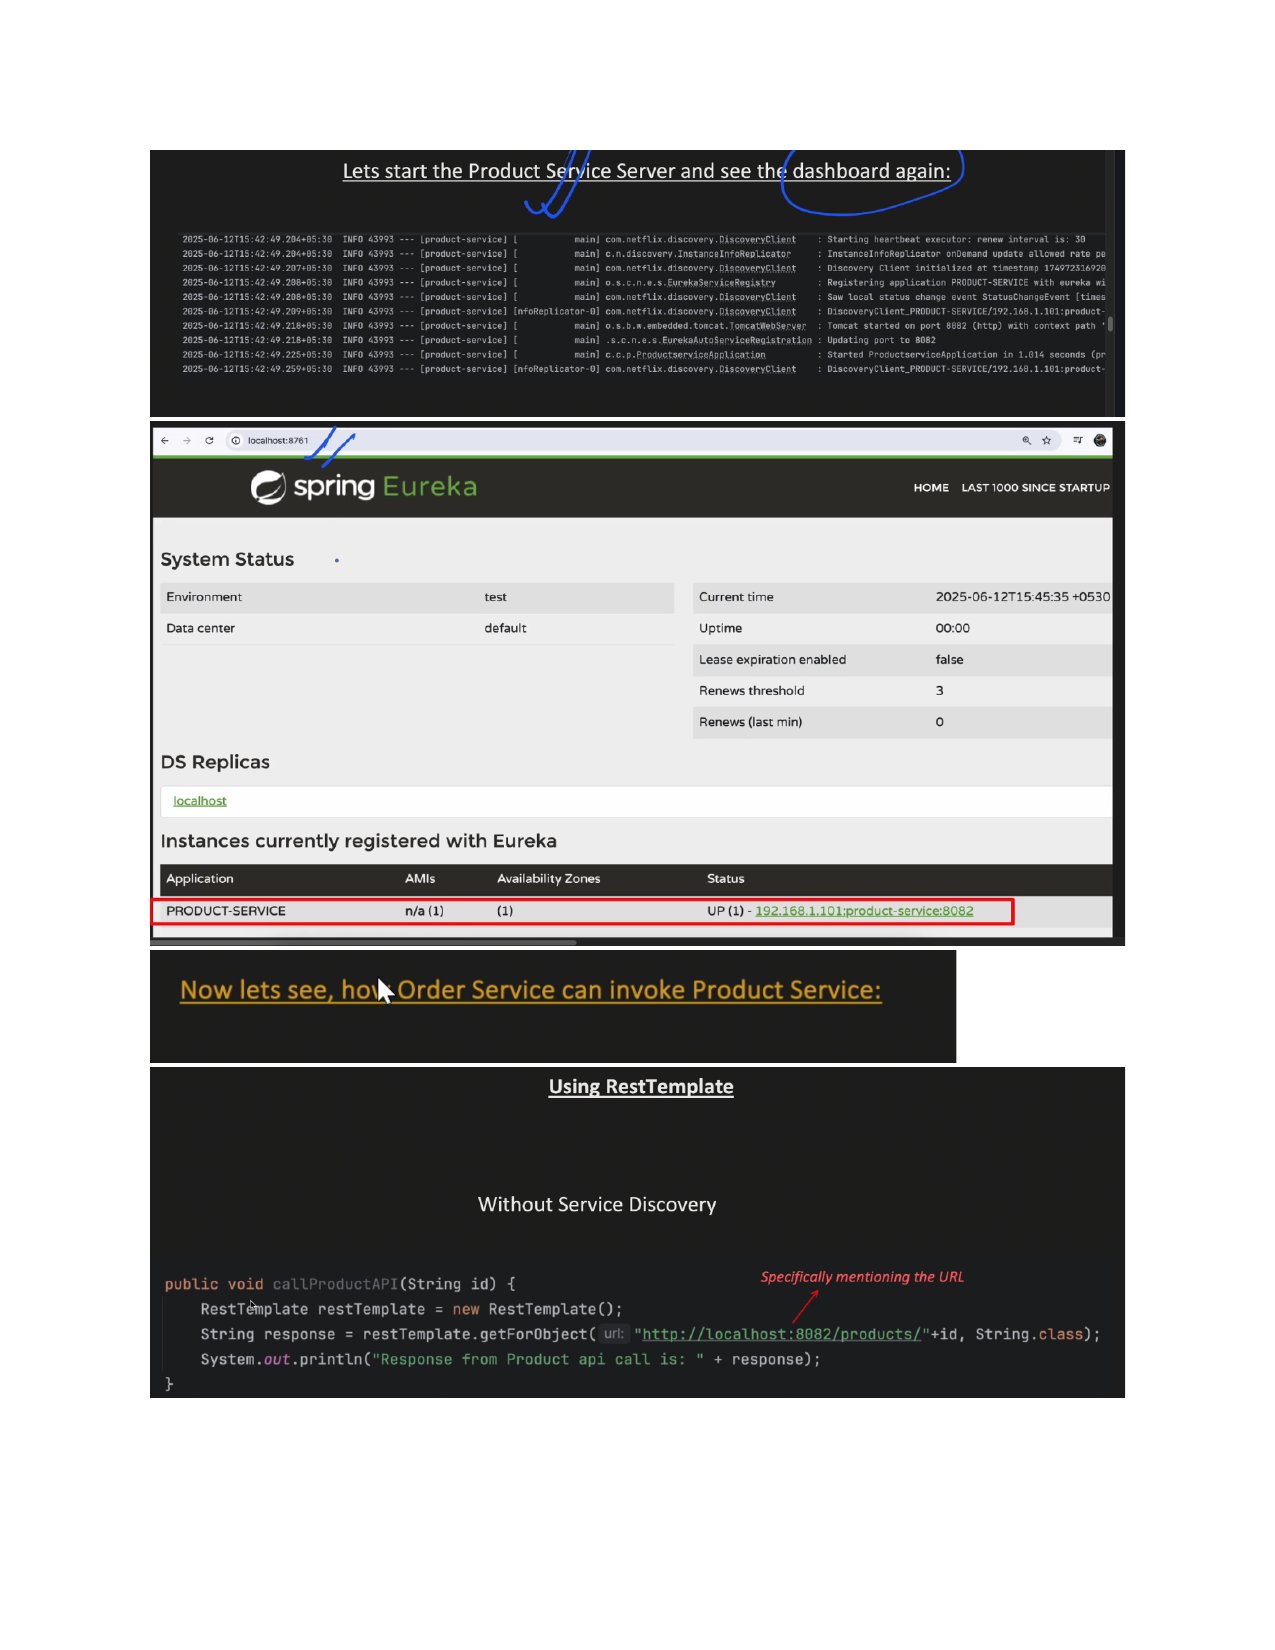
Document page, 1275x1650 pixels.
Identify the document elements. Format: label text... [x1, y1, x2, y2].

picture [150, 421, 1125, 946]
picture [150, 950, 957, 1063]
picture [150, 150, 1125, 417]
picture [150, 1067, 1125, 1398]
